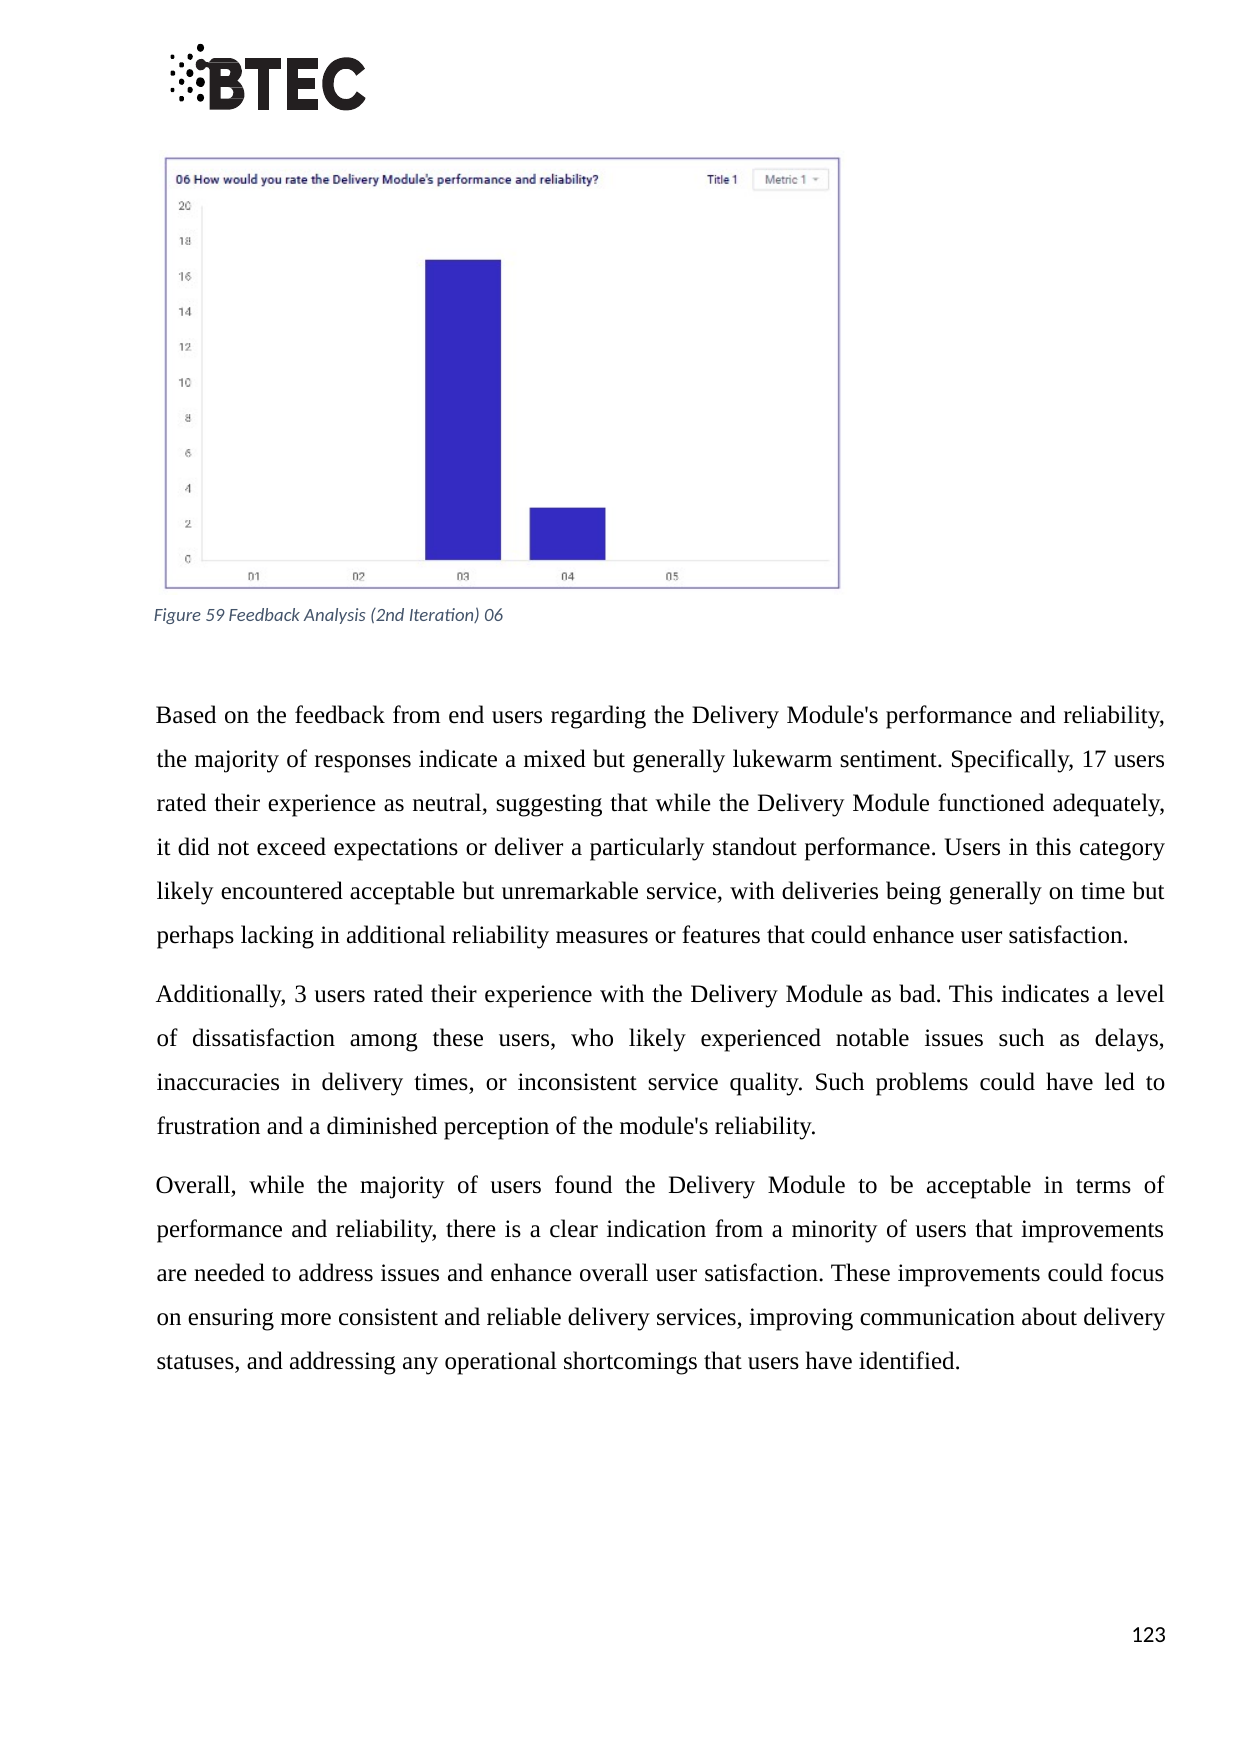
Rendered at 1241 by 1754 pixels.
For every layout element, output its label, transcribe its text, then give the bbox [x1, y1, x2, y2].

text Figure 59 Feedback Analysis (2nd Iteration) 06 [153, 603, 1166, 626]
picture [255, 80, 318, 110]
text Based on the feedback from end users regarding the Delivery Module's performance and reliability, the majority of responses indicate a mixed but generally lukewarm sentiment. Specifically, 17 users rated their experience as neutral, suggesting that while the Delivery Module functioned adequately, it did not exceed expectations or deliver a particularly standout performance. Users in this category likely encountered acceptable but unremarkable service, with deliveries being generally on time but perhaps lacking in additional reliability measures or features that could enhance user satisfaction. [155, 700, 1166, 948]
picture [158, 150, 848, 595]
text Overall, while the majority of users found the Delivery Module to be acceptable in terms of performance and reliability, there is a clear indication from a minority of users that improvements are needed to address issues and enhance overall user satisfaction. These improvements could focus on ensuring more consistent and reliable delivery services, improving communication about delivery statuses, and addressing any operational shortcomings that users have identified. [155, 1170, 1166, 1374]
text Additionally, 3 users rated their experience with the Delivery Module as bad. This indicates a level of dissatisfaction among these users, who likely experienced notable issues such as delays, inaccuracies in delivery times, or inconsistent service quality. Such problems could have led to frustration and a diminished perception of the module's reliability. [155, 979, 1166, 1139]
